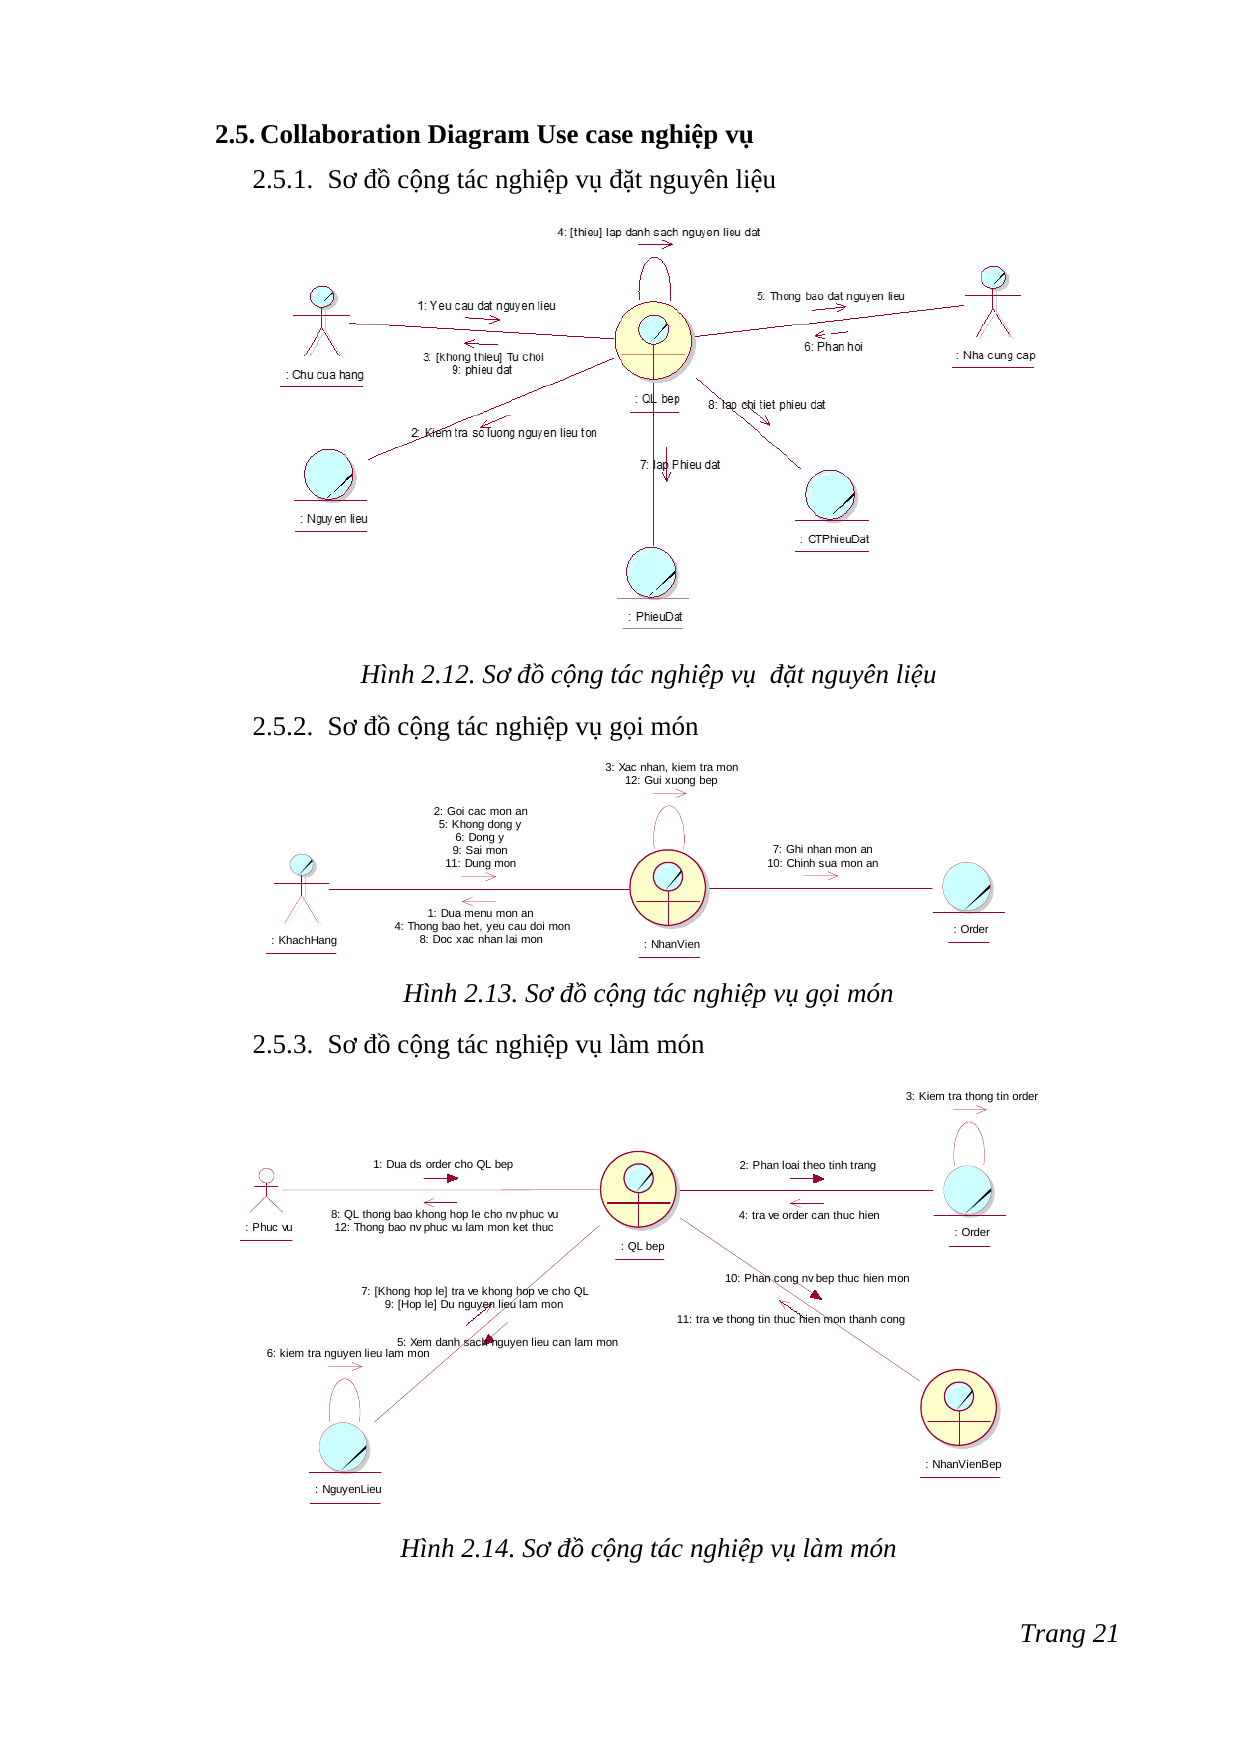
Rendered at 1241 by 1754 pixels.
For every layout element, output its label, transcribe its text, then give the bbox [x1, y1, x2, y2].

subtitle Sơ đồ cộng tác nghiệp vụ làm món [252, 1029, 1122, 1060]
subtitle Sơ đồ cộng tác nghiệp vụ gọi món [252, 710, 1122, 741]
picture [179, 203, 1120, 659]
subtitle Collaboration Diagram Use case nghiệp vụ [215, 118, 1122, 149]
subtitle Sơ đồ cộng tác nghiệp vụ đặt nguyên liệu [252, 163, 1122, 194]
